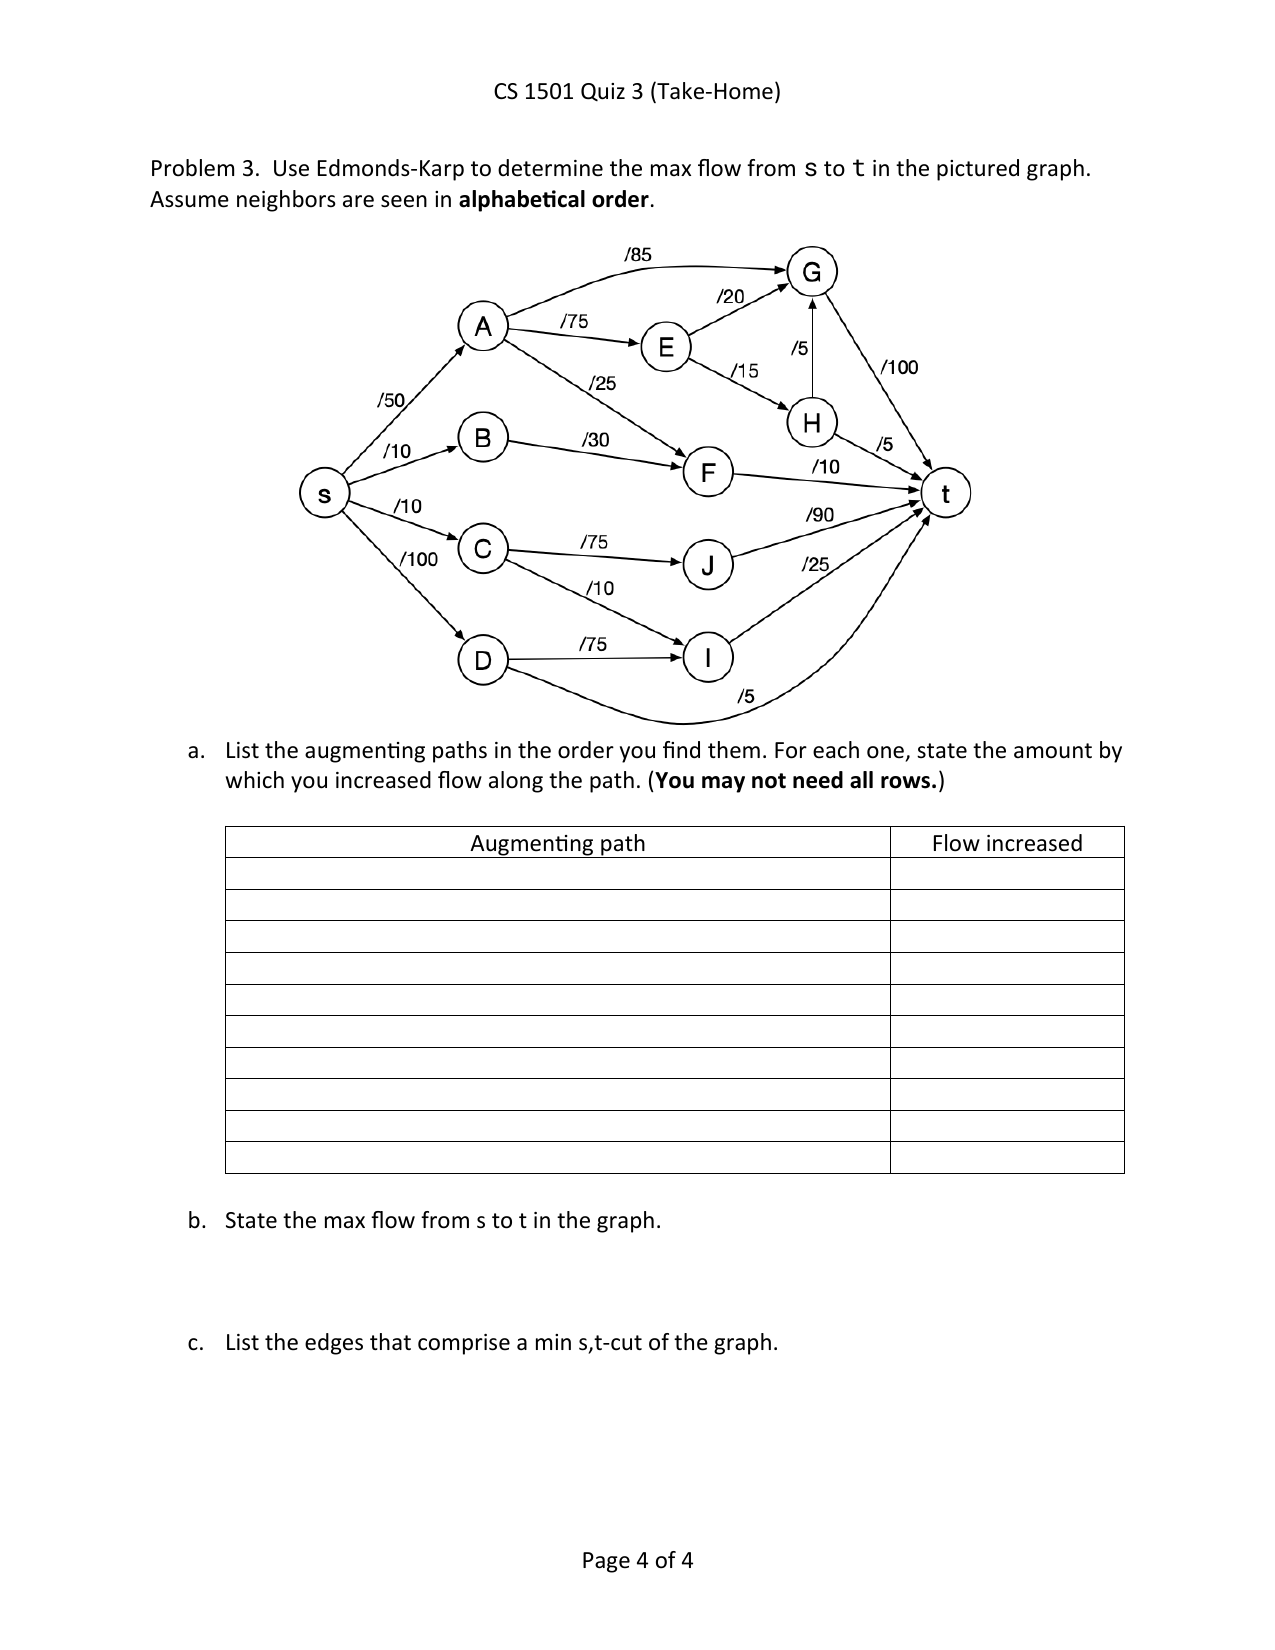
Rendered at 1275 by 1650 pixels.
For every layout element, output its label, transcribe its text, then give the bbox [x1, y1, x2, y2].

list List the augmenting paths in the order you find them. For each one, state the amount by which you increased flow along the path. (You may not need all rows.) [187, 734, 1125, 826]
table_header Augmenting path [226, 827, 890, 857]
table_cell [891, 1048, 1124, 1078]
table_cell [226, 1111, 890, 1141]
table_cell [891, 858, 1124, 889]
picture [284, 213, 991, 734]
list State the max flow from s to t in the graph. [187, 1204, 1125, 1326]
table_cell [226, 953, 890, 983]
table_cell [226, 985, 890, 1015]
list List the edges that comprise a min s,t-cut of the graph. [187, 1326, 1125, 1479]
table_cell [891, 890, 1124, 920]
table_cell [226, 1142, 890, 1173]
table_cell [891, 1016, 1124, 1047]
table_cell [226, 858, 890, 889]
table_cell [891, 953, 1124, 983]
table_cell [226, 1079, 890, 1110]
table_cell [226, 890, 890, 920]
table_cell [891, 921, 1124, 952]
table_cell [226, 921, 890, 952]
table_header Flow increased [891, 827, 1124, 857]
table_cell [891, 1079, 1124, 1110]
table_cell [226, 1048, 890, 1078]
table_cell [226, 1016, 890, 1047]
table_cell [891, 1142, 1124, 1173]
table_cell [891, 985, 1124, 1015]
table_cell [891, 1111, 1124, 1141]
text Problem 3. Use Edmonds-Karp to determine the max flow from s to t in the pictured graph. Assume neighbors are seen in alphabetical order. [150, 150, 1125, 213]
